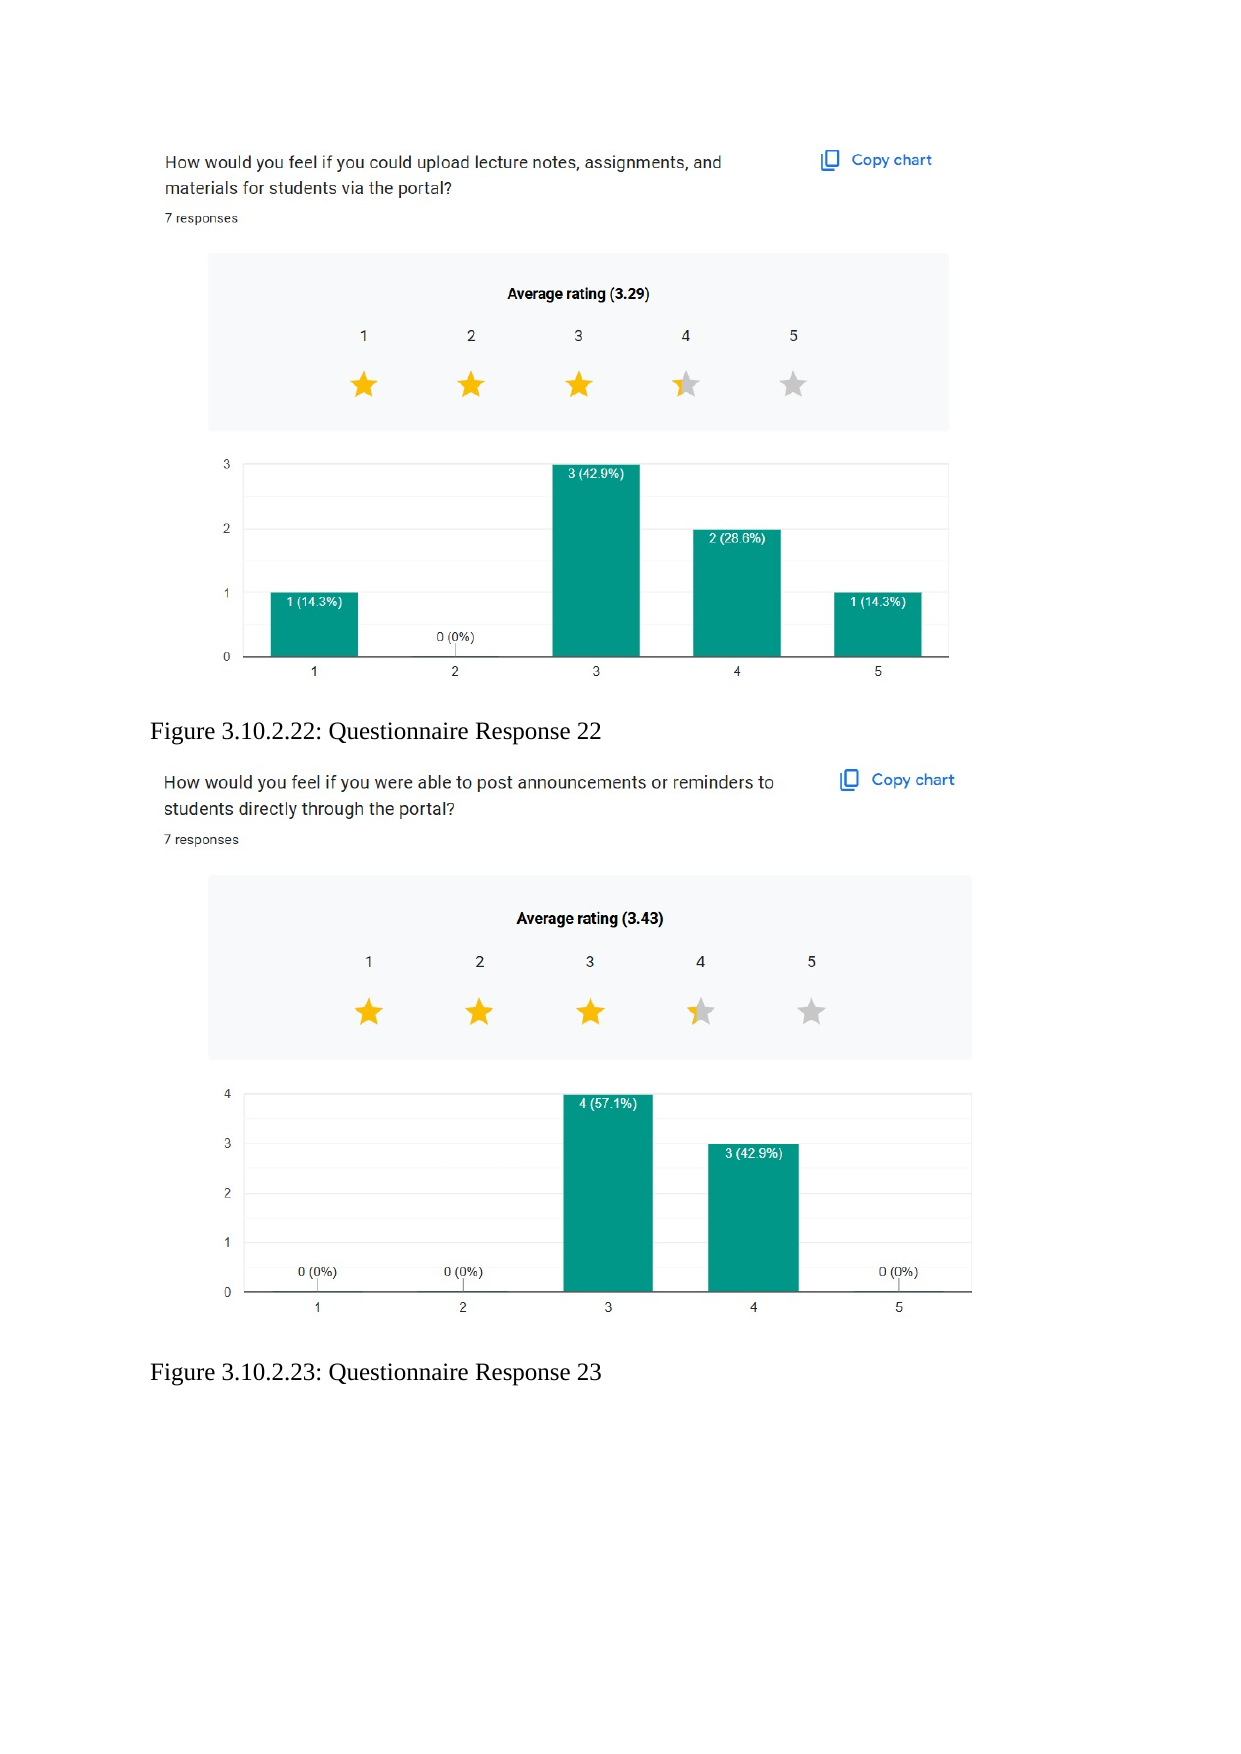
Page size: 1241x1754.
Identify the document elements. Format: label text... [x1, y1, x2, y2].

text Figure 3.10.2.23: Questionnaire Response 23 [150, 1357, 1090, 1386]
picture [150, 765, 978, 1337]
picture [150, 150, 954, 696]
text Figure 3.10.2.22: Questionnaire Response 22 [150, 716, 1090, 745]
